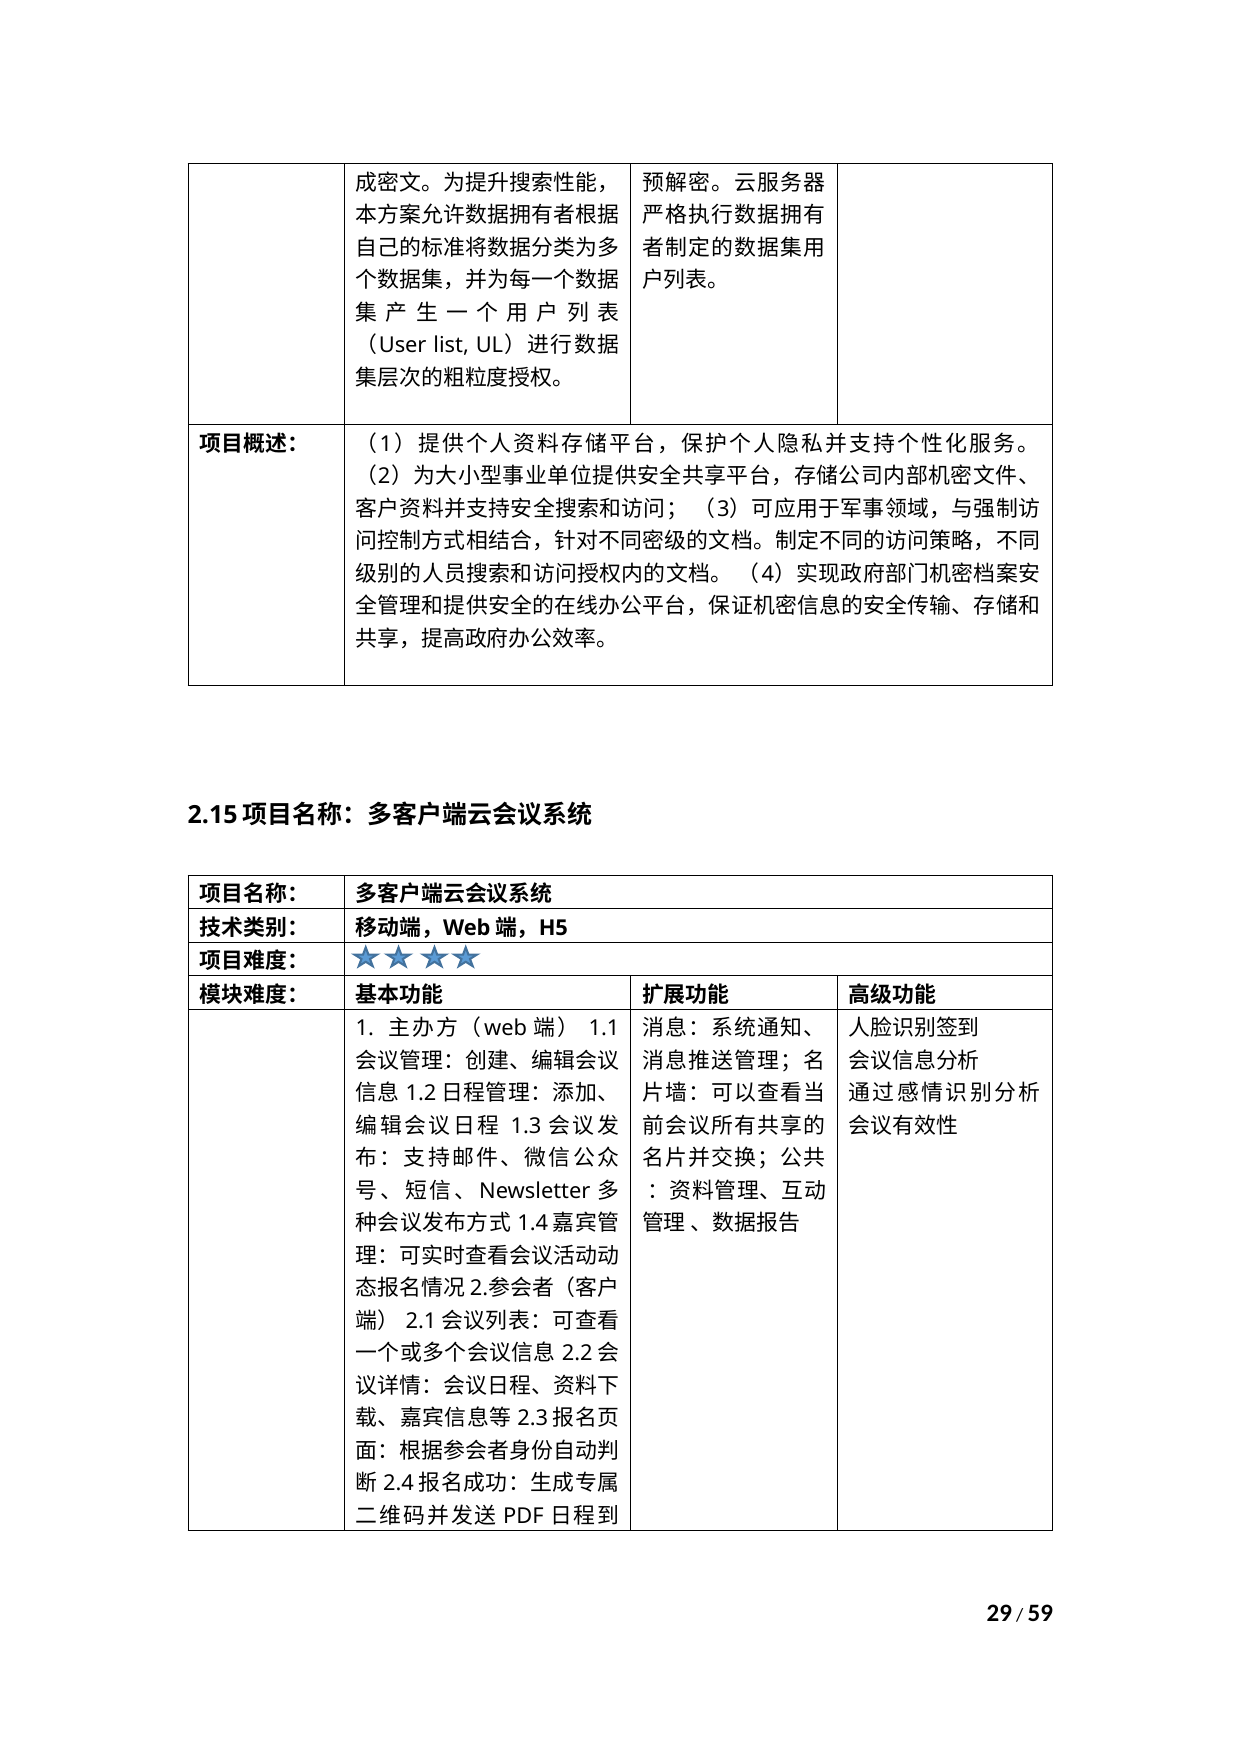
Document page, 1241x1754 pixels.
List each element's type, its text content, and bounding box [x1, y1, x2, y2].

table_cell 技术类别： [189, 909, 344, 942]
table_cell 项目概述： [189, 425, 344, 685]
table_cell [838, 1010, 1052, 1530]
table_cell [345, 1010, 630, 1530]
table_header 项目名称： [189, 876, 344, 908]
table_cell 扩展功能 [631, 976, 837, 1009]
table_cell 项目难度： [189, 943, 344, 975]
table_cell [838, 164, 1052, 424]
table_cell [631, 1010, 837, 1530]
table_cell 高级功能 [838, 976, 1052, 1009]
table_header 多客户端云会议系统 [345, 876, 1052, 908]
table_cell [345, 943, 1052, 975]
table_cell 基本功能 [345, 976, 630, 1009]
table_cell 模块难度： [189, 976, 344, 1009]
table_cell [631, 164, 837, 424]
table_cell （1）提供个人资料存储平台，保护个人隐私并支持个性化服务。 （2）为大小型事业单位提供安全共享平台，存储公司内部机密文件、客户资料并支持安全搜索和访问； （3）可应用于军事领域，与强制访问控制方式相结合，针对不同密级的文档。制定不同的访问策略，不同级别的人员搜索和访问授权内的文档。 （4）实现政府部门机密档案安全管理和提供安全的在线办公平台，保证机密信息的安全传输、存储和共享，提高政府办公效率。 [345, 425, 1052, 685]
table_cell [345, 164, 630, 424]
table_cell 移动端，Web端，H5 [345, 909, 1052, 942]
table_cell [189, 164, 344, 424]
table_cell [189, 1010, 344, 1530]
subtitle 2.15项目名称：多客户端云会议系统 [187, 781, 1053, 846]
